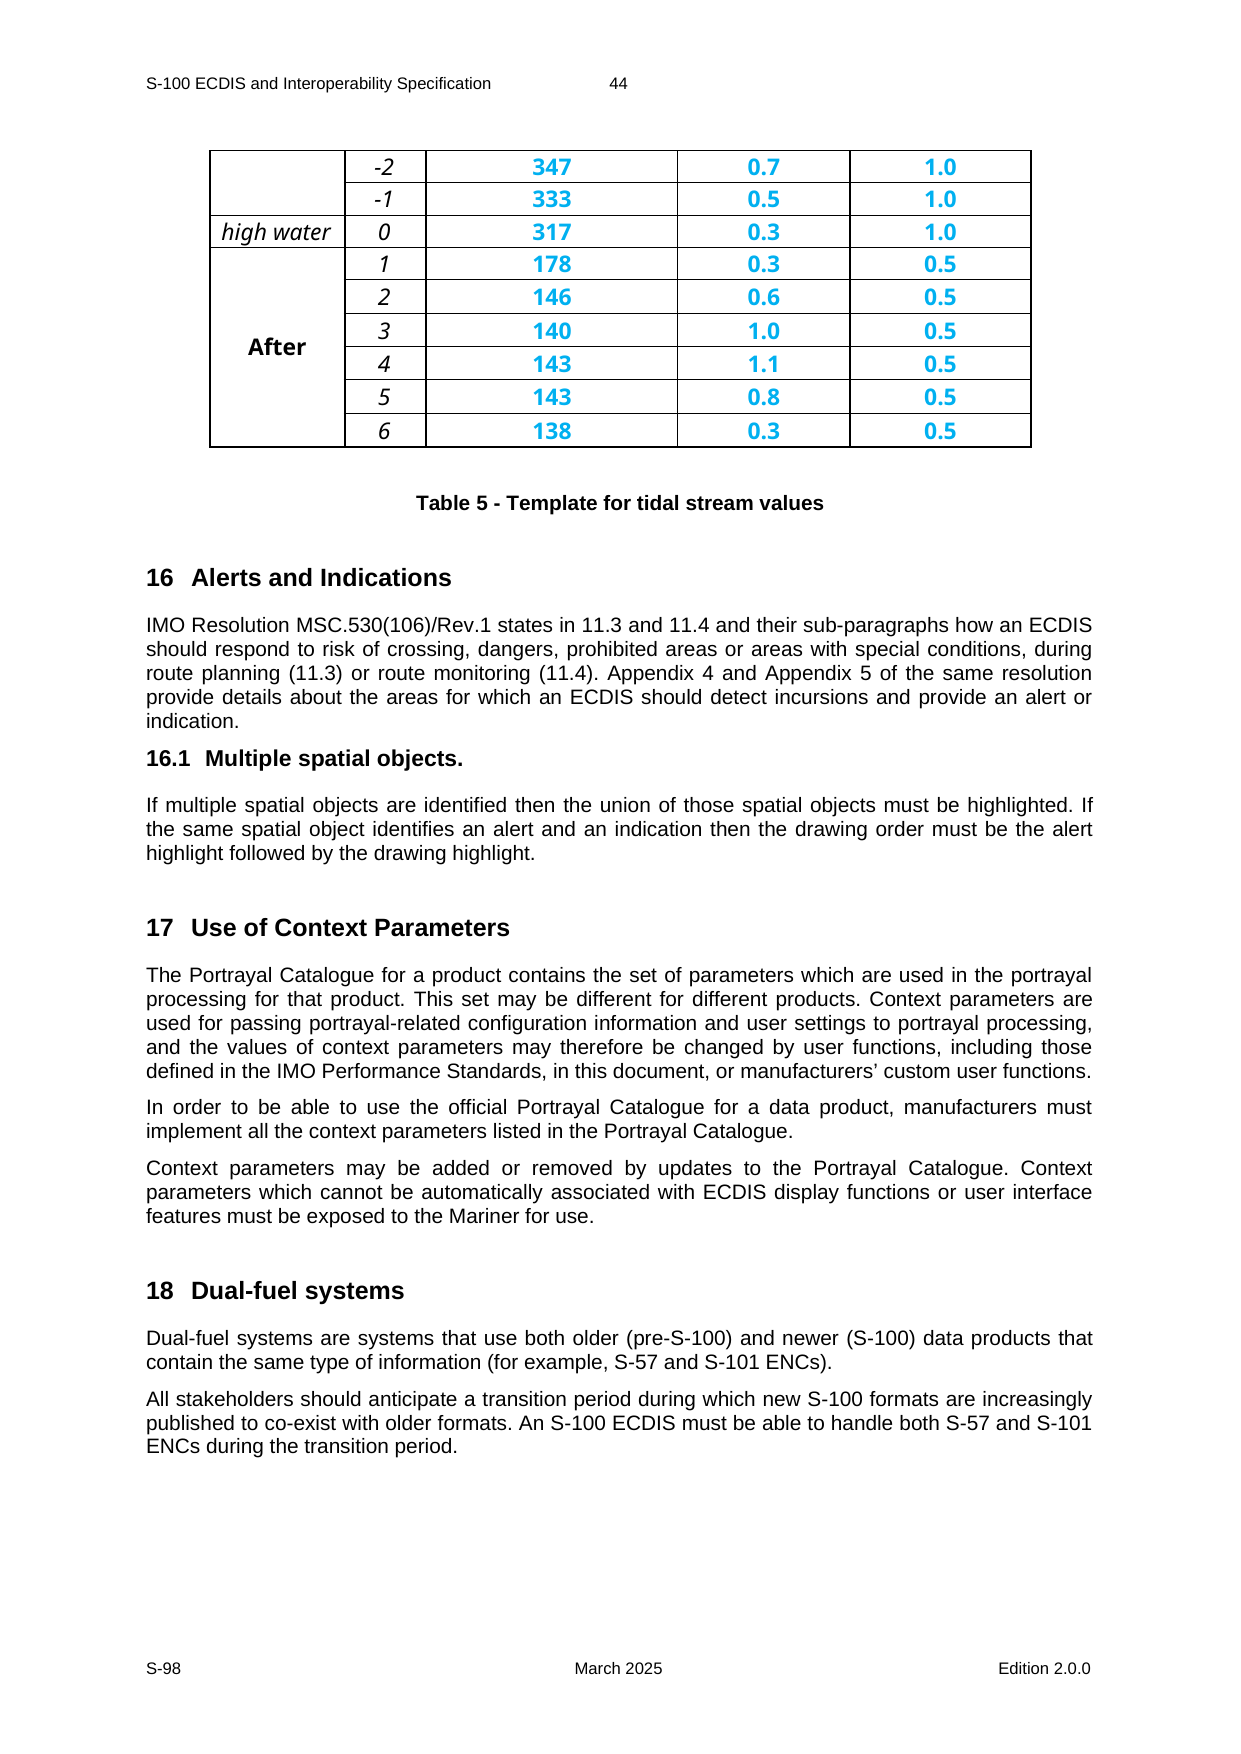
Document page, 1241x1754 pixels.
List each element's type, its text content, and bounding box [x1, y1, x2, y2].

table_cell 1.0 [851, 216, 1030, 247]
text Dual-fuel systems are systems that use both older (pre-S-100) and newer (S-100) data products that contain the same type of information (for example, S-57 and S-101 ENCs). [146, 1326, 1094, 1374]
table_cell 0.6 [678, 280, 849, 312]
table_cell -2 [346, 151, 425, 182]
table_cell 333 [427, 183, 677, 214]
text Context parameters may be added or removed by updates to the Portrayal Catalogue. Context parameters which cannot be automatically associated with ECDIS display functions or user interface features must be exposed to the Mariner for use. [146, 1156, 1094, 1227]
table_cell 178 [427, 248, 677, 279]
table_cell 5 [346, 380, 425, 412]
table_cell 0.5 [851, 248, 1030, 279]
table_cell 0.5 [851, 280, 1030, 312]
table_cell 140 [427, 314, 677, 346]
table_cell 0.5 [851, 414, 1030, 446]
table_cell 0 [346, 216, 425, 247]
table_cell 1.0 [851, 151, 1030, 182]
table_cell 1 [346, 248, 425, 279]
table_cell 143 [427, 380, 677, 412]
table_cell 1.0 [851, 183, 1030, 214]
table_cell 0.8 [678, 380, 849, 412]
table_cell After [211, 248, 344, 446]
table_cell 317 [427, 216, 677, 247]
text In order to be able to use the official Portrayal Catalogue for a data product, manufacturers must implement all the context parameters listed in the Portrayal Catalogue. [146, 1095, 1094, 1143]
table_cell 1.1 [678, 347, 849, 379]
text All stakeholders should anticipate a transition period during which new S-100 formats are increasingly published to co-exist with older formats. An S-100 ECDIS must be able to handle both S-57 and S-101 ENCs during the transition period. [146, 1386, 1094, 1458]
table_cell 143 [427, 347, 677, 379]
table_cell 347 [427, 151, 677, 182]
text IMO Resolution MSC.530(106)/Rev.1 states in 11.3 and 11.4 and their sub-paragraphs how an ECDIS should respond to risk of crossing, dangers, prohibited areas or areas with special conditions, during route planning (11.3) or route monitoring (11.4). Appendix 4 and Appendix 5 of the same resolution provide details about the areas for which an ECDIS should detect incursions and provide an alert or indication. [146, 613, 1094, 733]
subtitle Use of Context Parameters [146, 913, 1094, 942]
table_cell 1.0 [678, 314, 849, 346]
table_cell 4 [346, 347, 425, 379]
table_cell 0.3 [678, 414, 849, 446]
text The Portrayal Catalogue for a product contains the set of parameters which are used in the portrayal processing for that product. This set may be different for different products. Context parameters are used for passing portrayal-related configuration information and user settings to portrayal processing, and the values of context parameters may therefore be changed by user functions, including those defined in the IMO Performance Standards, in this document, or manufacturers’ custom user functions. [146, 963, 1094, 1083]
table_cell 0.3 [678, 248, 849, 279]
table_cell 0.5 [851, 347, 1030, 379]
table_cell 0.5 [678, 183, 849, 214]
table_cell 146 [427, 280, 677, 312]
text If multiple spatial objects are identified then the union of those spatial objects must be highlighted. If the same spatial object identifies an alert and an indication then the drawing order must be the alert highlight followed by the drawing highlight. [146, 792, 1094, 864]
subtitle Multiple spatial objects. [146, 745, 1094, 772]
table_cell high water [211, 216, 344, 247]
subtitle Alerts and Indications [146, 563, 1094, 592]
table_cell 138 [427, 414, 677, 446]
table_cell 0.5 [851, 380, 1030, 412]
subtitle Dual-fuel systems [146, 1276, 1094, 1305]
table_cell 0.3 [678, 216, 849, 247]
table_cell -1 [346, 183, 425, 214]
table_cell 6 [346, 414, 425, 446]
table_cell 0.7 [678, 151, 849, 182]
table_cell 2 [346, 280, 425, 312]
table_cell 0.5 [851, 314, 1030, 346]
table_cell 3 [346, 314, 425, 346]
